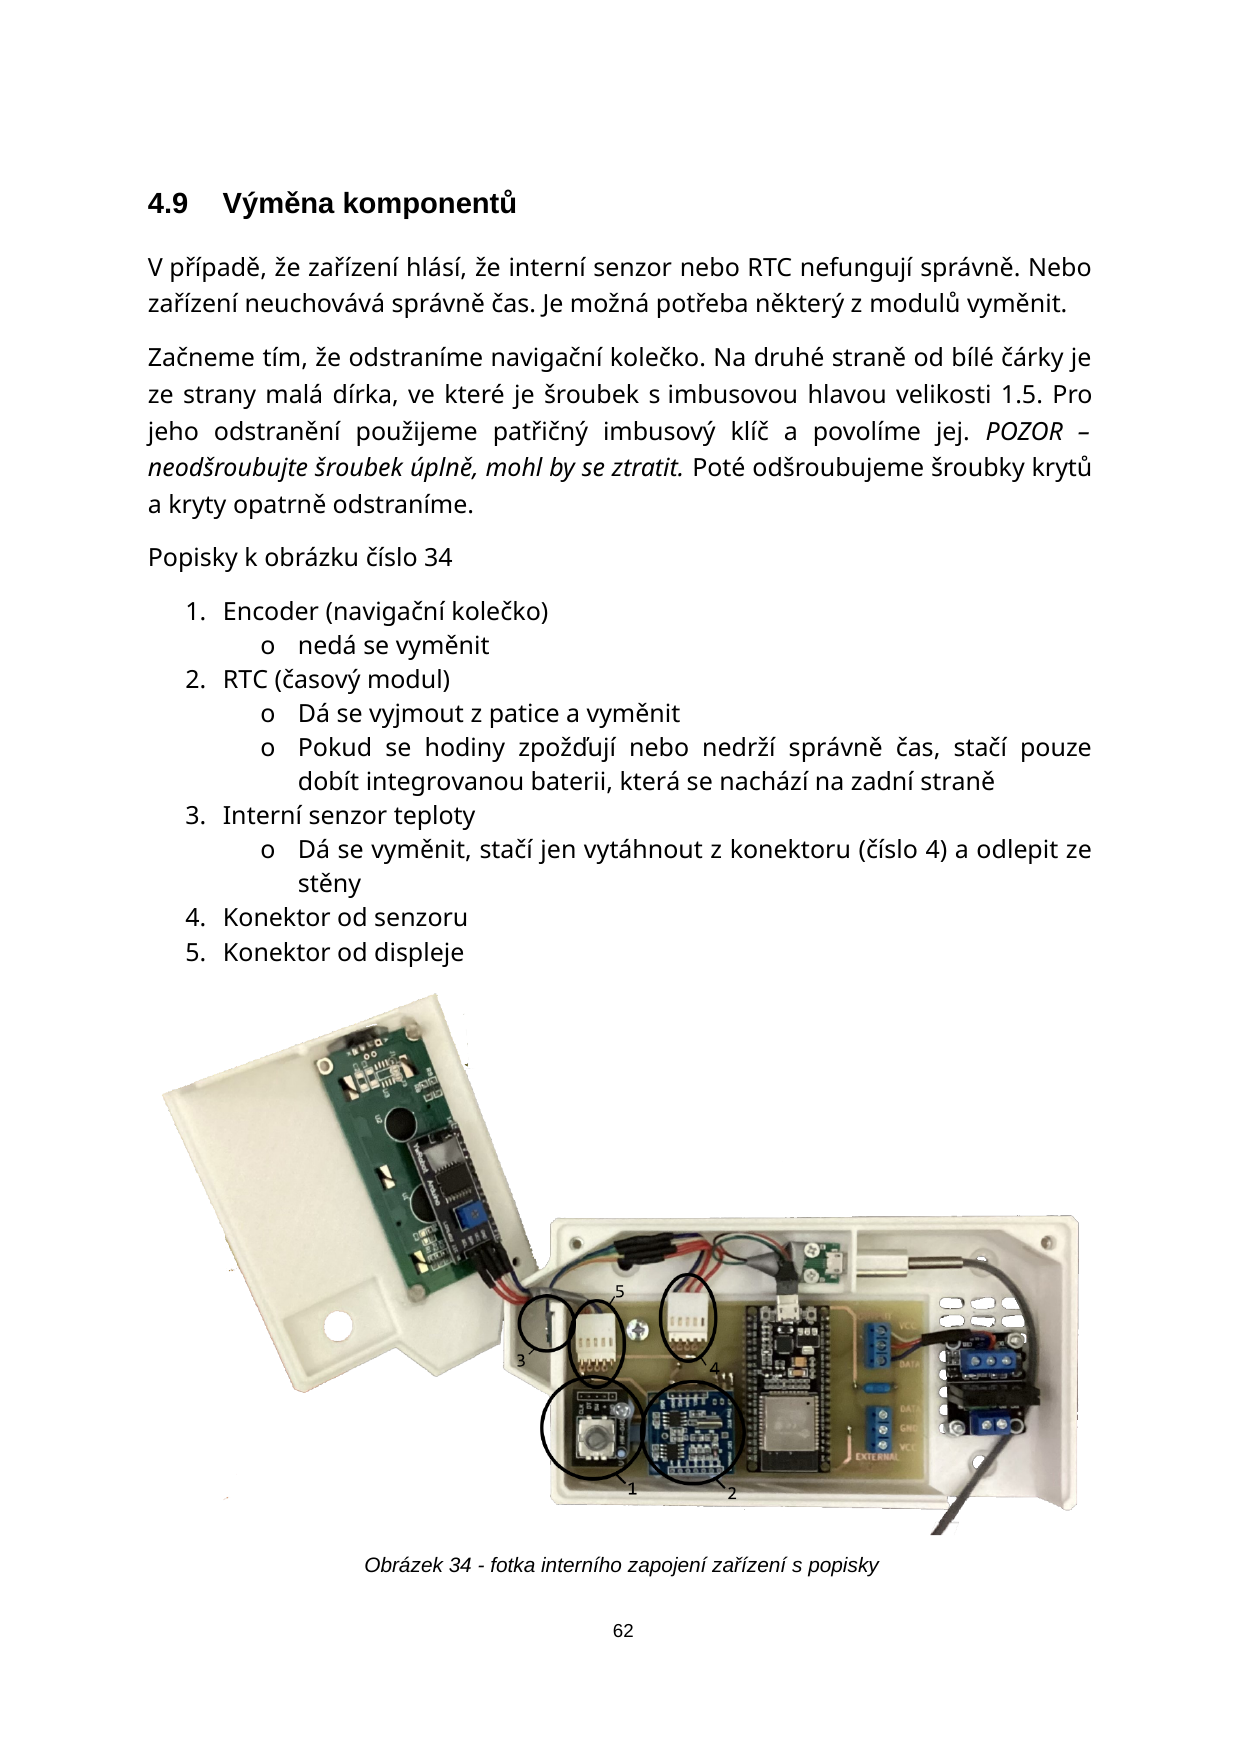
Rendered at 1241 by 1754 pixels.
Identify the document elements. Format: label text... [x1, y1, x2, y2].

list Pokud se hodiny zpožďují nebo nedrží správně čas, stačí pouze dobít integrovanou baterii, která se nachází na zadní straně [260, 730, 1093, 798]
list Dá se vyměnit, stačí jen vytáhnout z konektoru (číslo 4) a odlepit ze stěny [260, 832, 1093, 900]
list Konektor od displeje [185, 934, 1093, 968]
subtitle Výměna komponentů [148, 186, 1093, 219]
text Popisky k obrázku číslo 34 [148, 540, 1093, 574]
list Interní senzor teploty [185, 798, 1093, 832]
list nedá se vyměnit [260, 628, 1093, 662]
picture [153, 987, 1085, 1534]
list Dá se vyjmout z patice a vyměnit [260, 696, 1093, 730]
list RTC (časový modul) [185, 662, 1093, 696]
list Encoder (navigační kolečko) [185, 593, 1093, 628]
text V případě, že zařízení hlásí, že interní senzor nebo RTC nefungují správně. Nebo zařízení neuchovává správně čas. Je možná potřeba některý z modulů vyměnit. [148, 249, 1093, 320]
text Začneme tím, že odstraníme navigační kolečko. Na druhé straně od bílé čárky je ze strany malá dírka, ve které je šroubek s imbusovou hlavou velikosti 1.5. Pro jeho odstranění použijeme patřičný imbusový klíč a povolíme jej. POZOR – neodšroubujte šroubek úplně, mohl by se ztratit. Poté odšroubujeme šroubky krytů a kryty opatrně odstraníme. [148, 339, 1093, 521]
list Konektor od senzoru [185, 900, 1093, 934]
